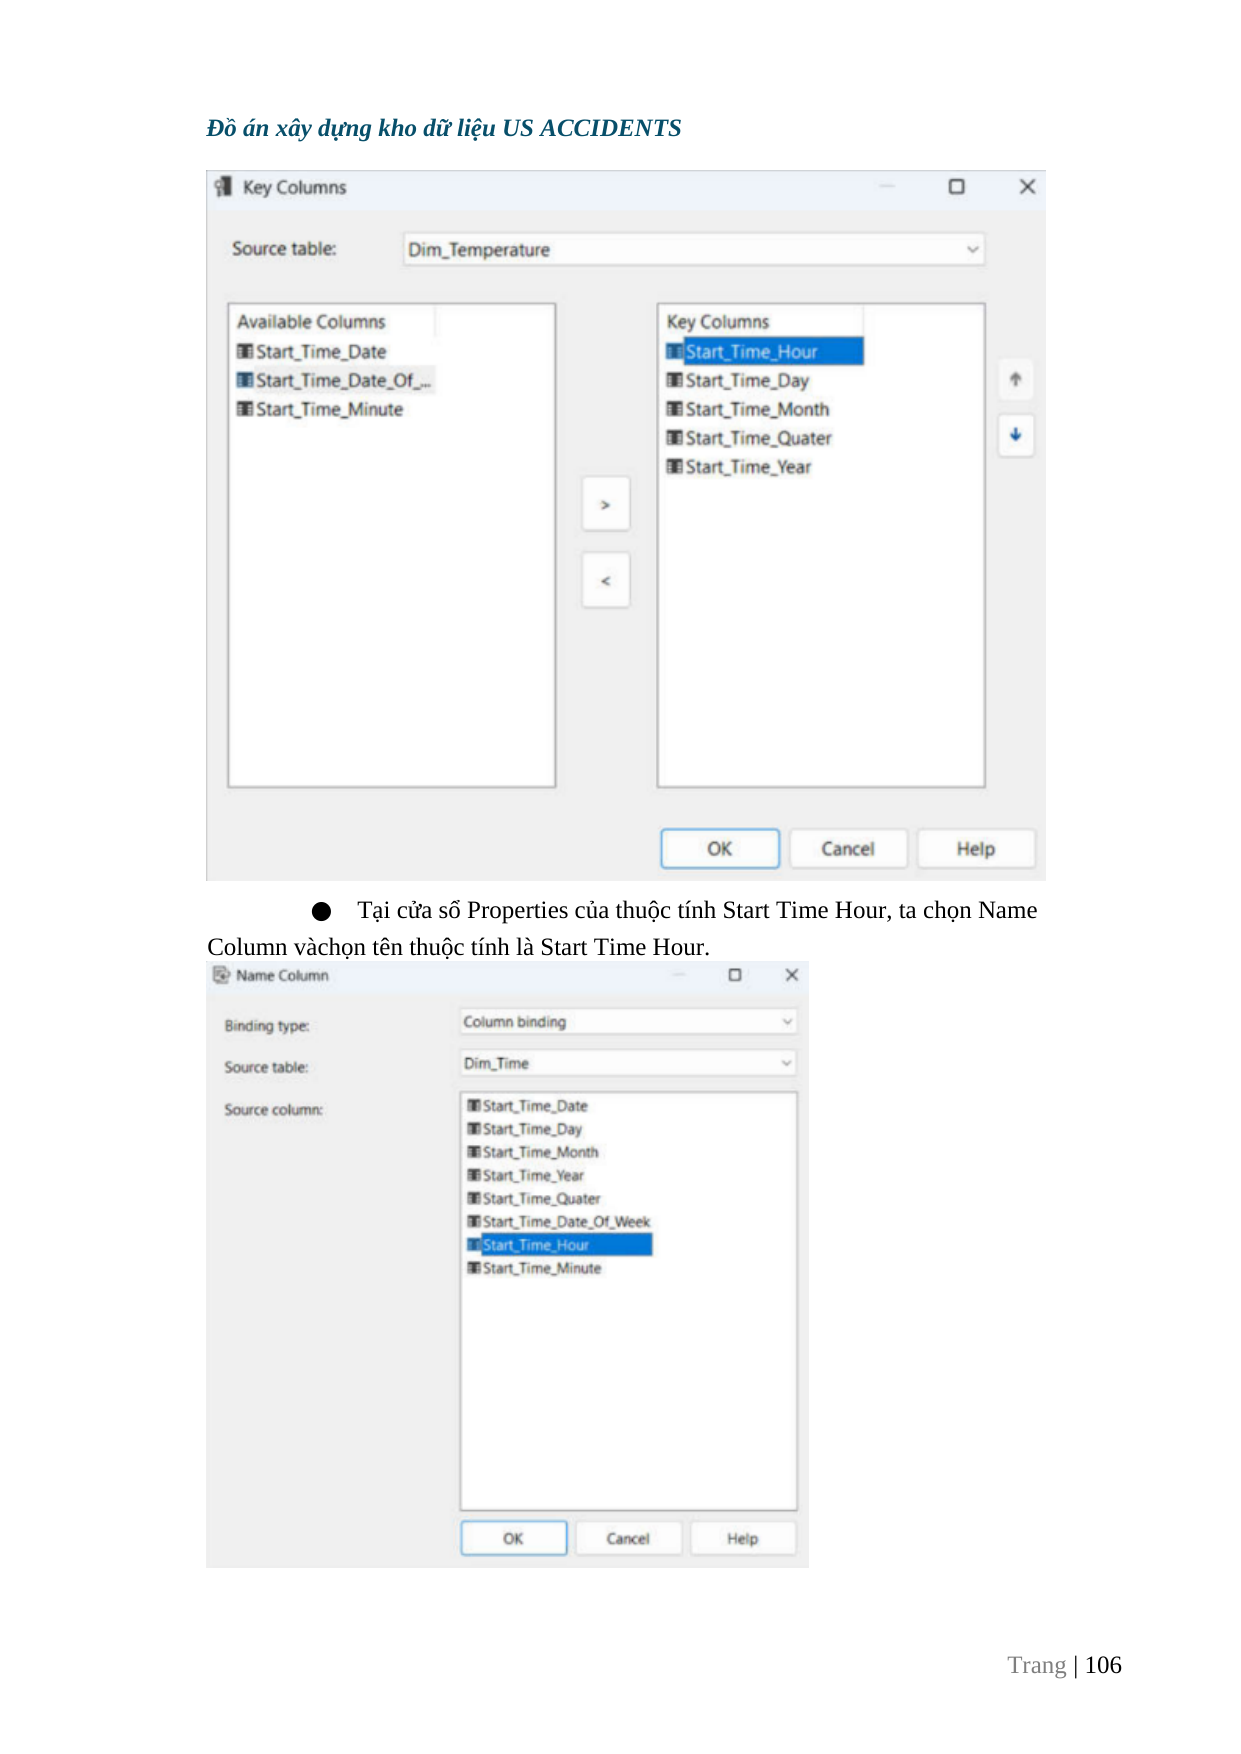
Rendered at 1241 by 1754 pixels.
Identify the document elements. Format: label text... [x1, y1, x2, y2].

picture [206, 170, 1046, 881]
list Tại cửa sổ Properties của thuộc tính Start Time Hour, ta chọn Name Column vàchọn tên thuộc tính là Start Time Hour. [207, 881, 1122, 961]
picture [206, 961, 809, 1568]
